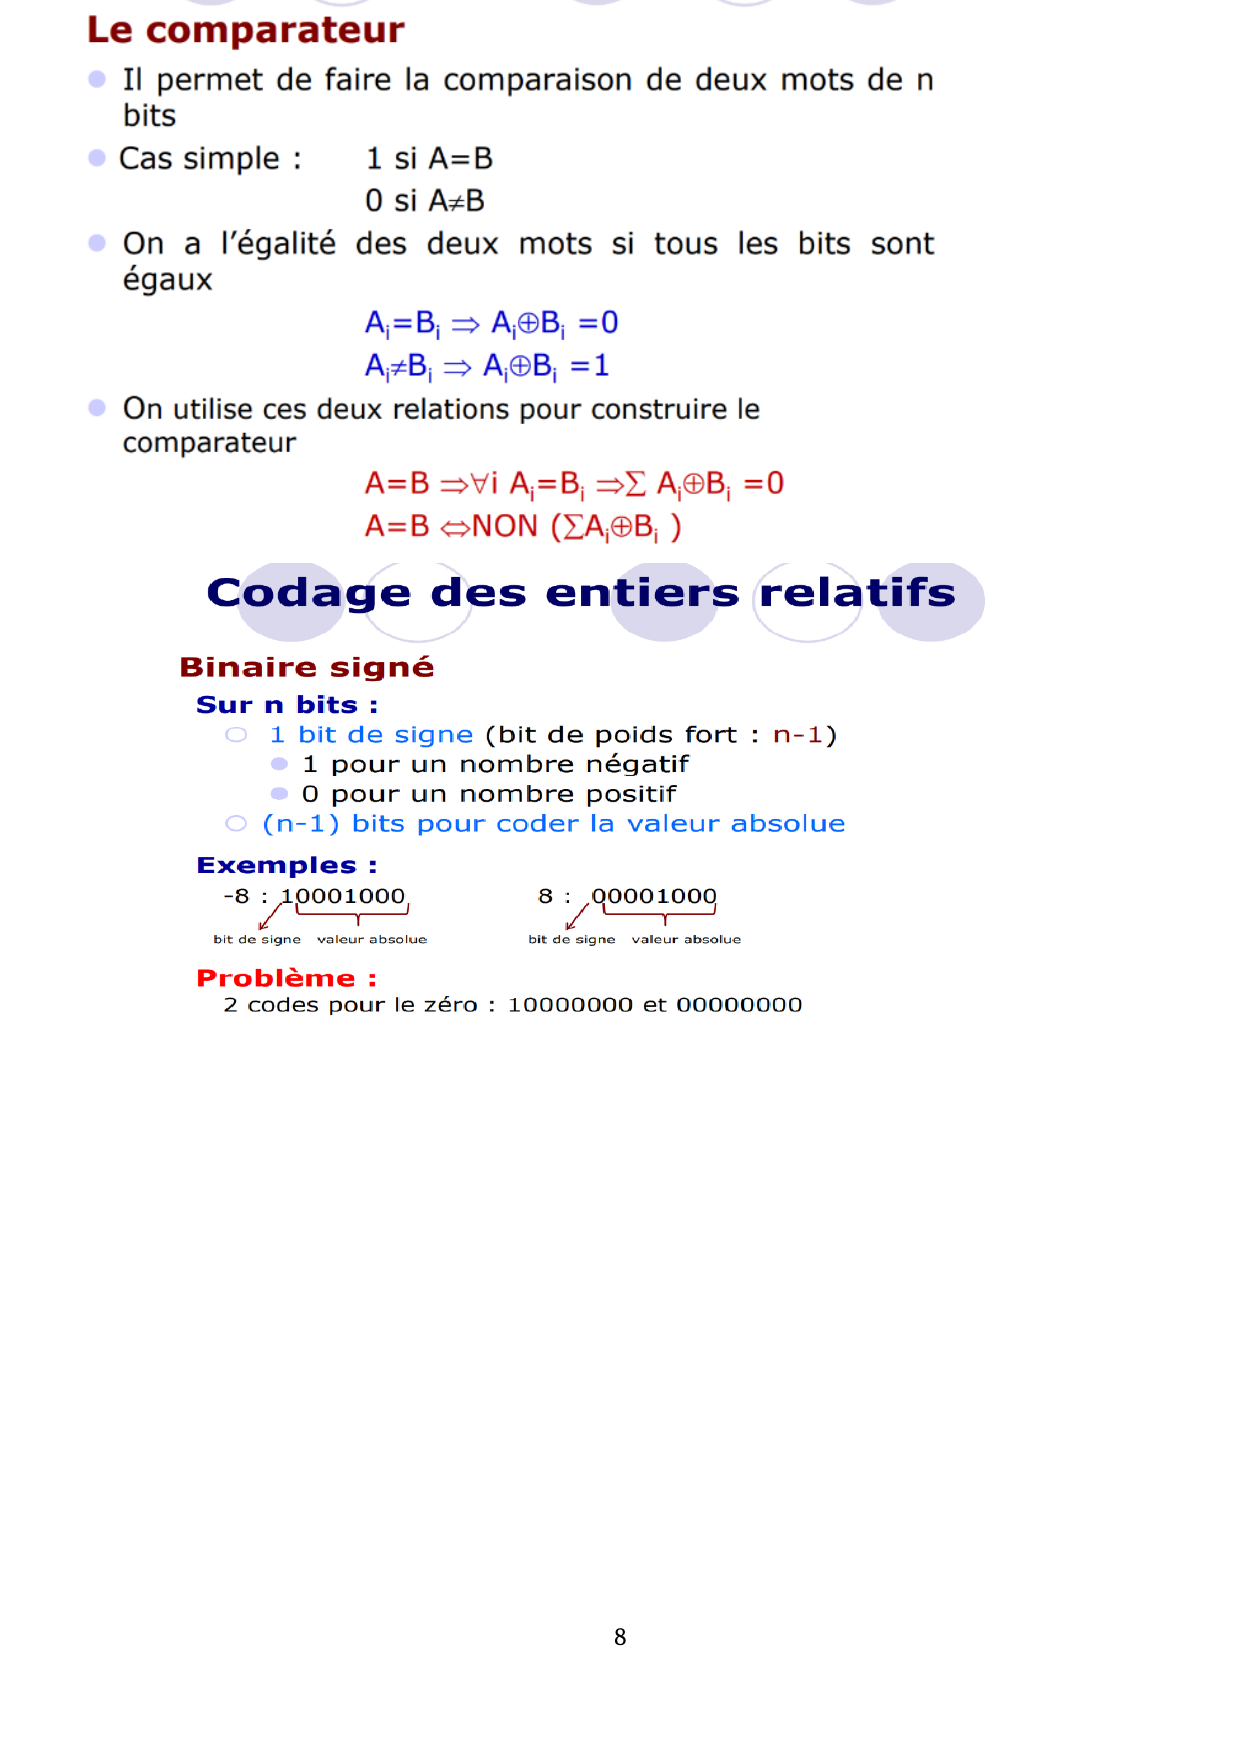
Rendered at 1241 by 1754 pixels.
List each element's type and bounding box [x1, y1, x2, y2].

picture [47, 0, 992, 1023]
